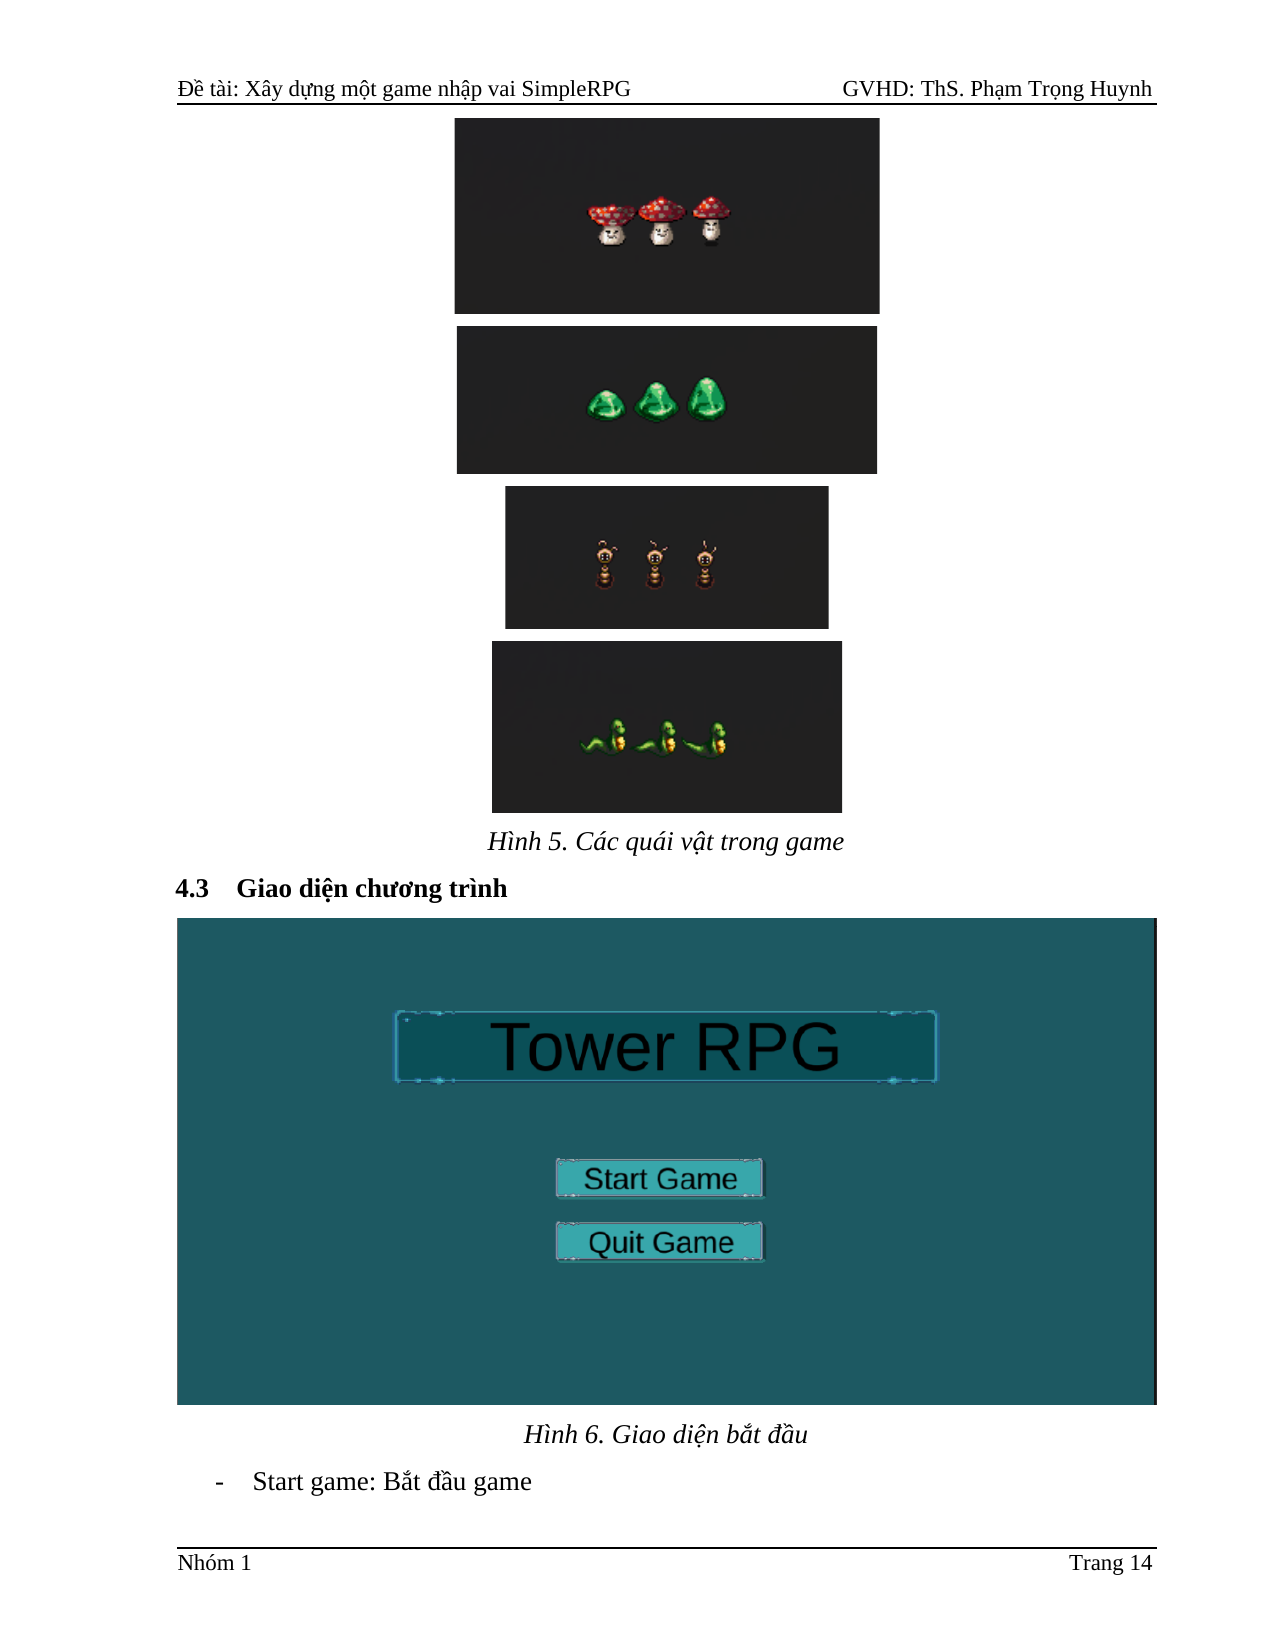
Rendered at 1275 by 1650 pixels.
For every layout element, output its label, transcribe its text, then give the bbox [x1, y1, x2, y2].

list Giao diện chương trình [192, 872, 1157, 903]
picture [454, 118, 880, 314]
list Start game: Bắt đầu game [215, 1465, 1157, 1496]
picture [456, 326, 878, 474]
picture [505, 486, 829, 629]
picture [177, 918, 1157, 1405]
text Hình 6. Giao diện bắt đầu [177, 1418, 1157, 1449]
picture [492, 641, 843, 813]
text Hình 5. Các quái vật trong game [177, 825, 1157, 856]
